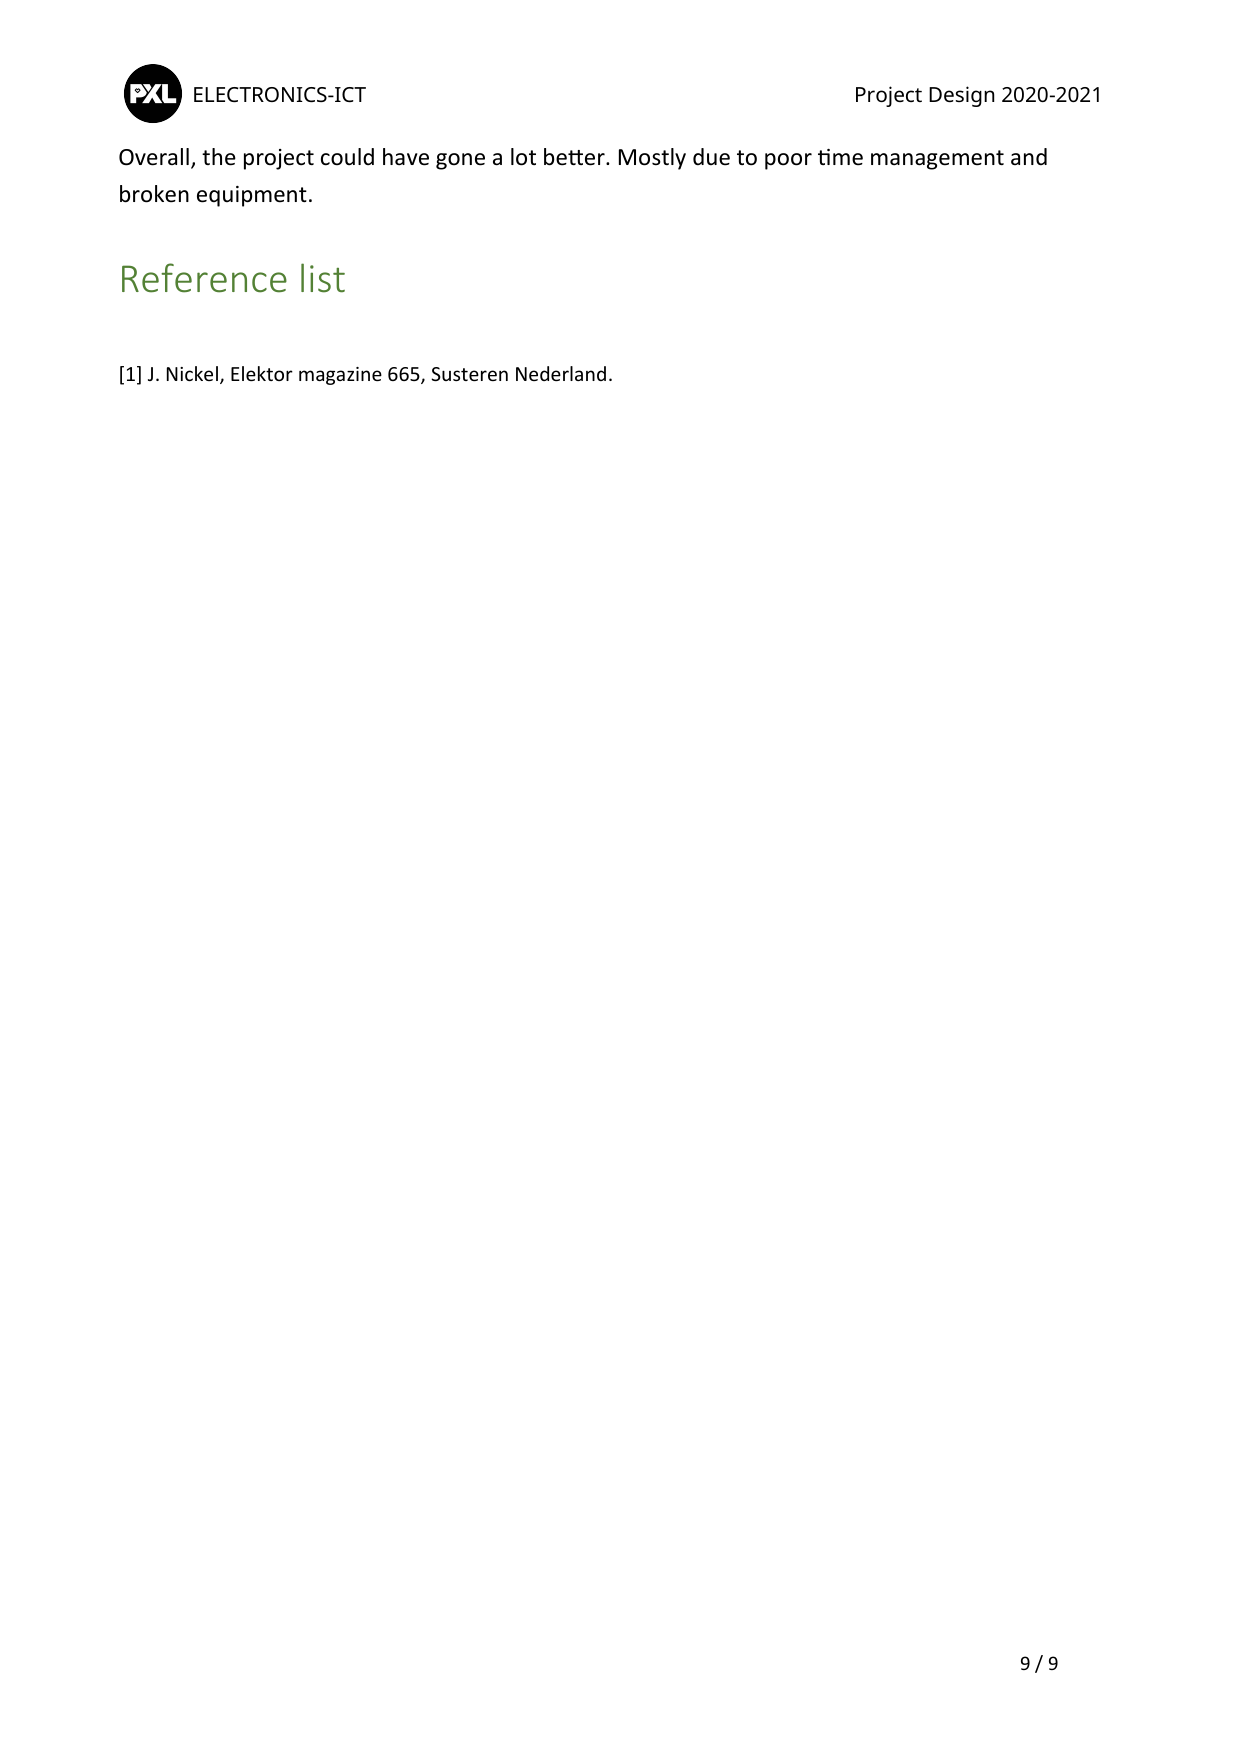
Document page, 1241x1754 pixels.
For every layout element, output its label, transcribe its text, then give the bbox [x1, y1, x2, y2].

picture [118, 59, 188, 129]
subtitle Reference list [118, 252, 1122, 303]
text J. Nickel, Elektor magazine 665, Susteren Nederland. [118, 360, 1122, 387]
text Overall, the project could have gone a lot better. Mostly due to poor time management and broken equipment. [118, 142, 1122, 209]
